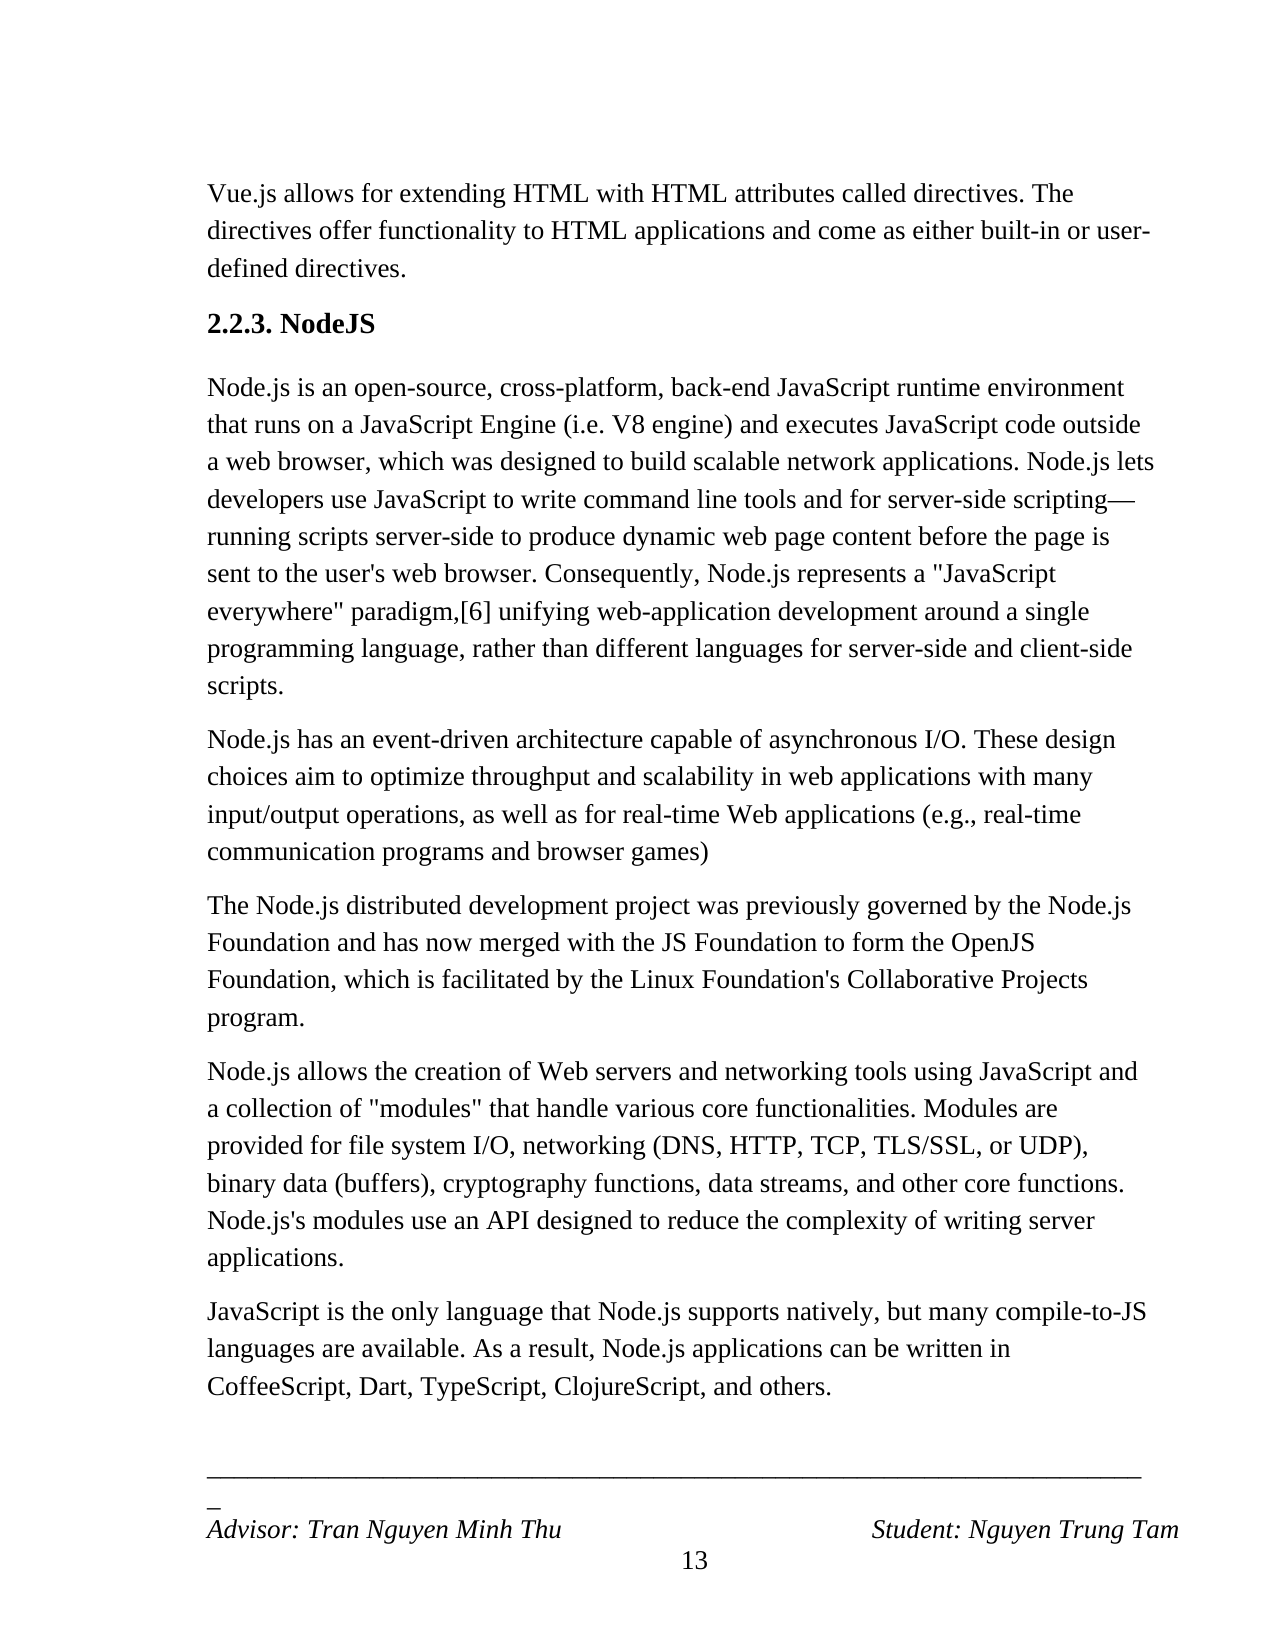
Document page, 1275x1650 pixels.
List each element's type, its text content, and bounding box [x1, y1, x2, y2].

subtitle NodeJS [207, 306, 1157, 339]
text The Node.js distributed development project was previously governed by the Node.js Foundation and has now merged with the JS Foundation to form the OpenJS Foundation, which is facilitated by the Linux Foundation's Collaborative Projects program. [207, 889, 1157, 1032]
text Node.js allows the creation of Web servers and networking tools using JavaScript and a collection of "modules" that handle various core functionalities. Modules are provided for file system I/O, networking (DNS, HTTP, TCP, TLS/SSL, or UDP), binary data (buffers), cryptography functions, data streams, and other core functions. Node.js's modules use an API designed to reduce the complexity of writing server applications. [207, 1055, 1157, 1272]
text Vue.js allows for extending HTML with HTML attributes called directives. The directives offer functionality to HTML applications and come as either built-in or user-defined directives. [207, 177, 1157, 283]
text JavaScript is the only language that Node.js supports natively, but many compile-to-JS languages are available. As a result, Node.js applications can be written in CoffeeScript, Dart, TypeScript, ClojureScript, and others. [207, 1295, 1157, 1401]
text Node.js is an open-source, cross-platform, back-end JavaScript runtime environment that runs on a JavaScript Engine (i.e. V8 engine) and executes JavaScript code outside a web browser, which was designed to build scalable network applications. Node.js lets developers use JavaScript to write command line tools and for server-side scripting—running scripts server-side to produce dynamic web page content before the page is sent to the user's web browser. Consequently, Node.js represents a "JavaScript everywhere" paradigm,[6] unifying web-application development around a single programming language, rather than different languages for server-side and client-side scripts. [207, 371, 1157, 700]
text Node.js has an event-driven architecture capable of asynchronous I/O. These design choices aim to optimize throughput and scalability in web applications with many input/output operations, as well as for real-time Web applications (e.g., real-time communication programs and browser games) [207, 723, 1157, 866]
